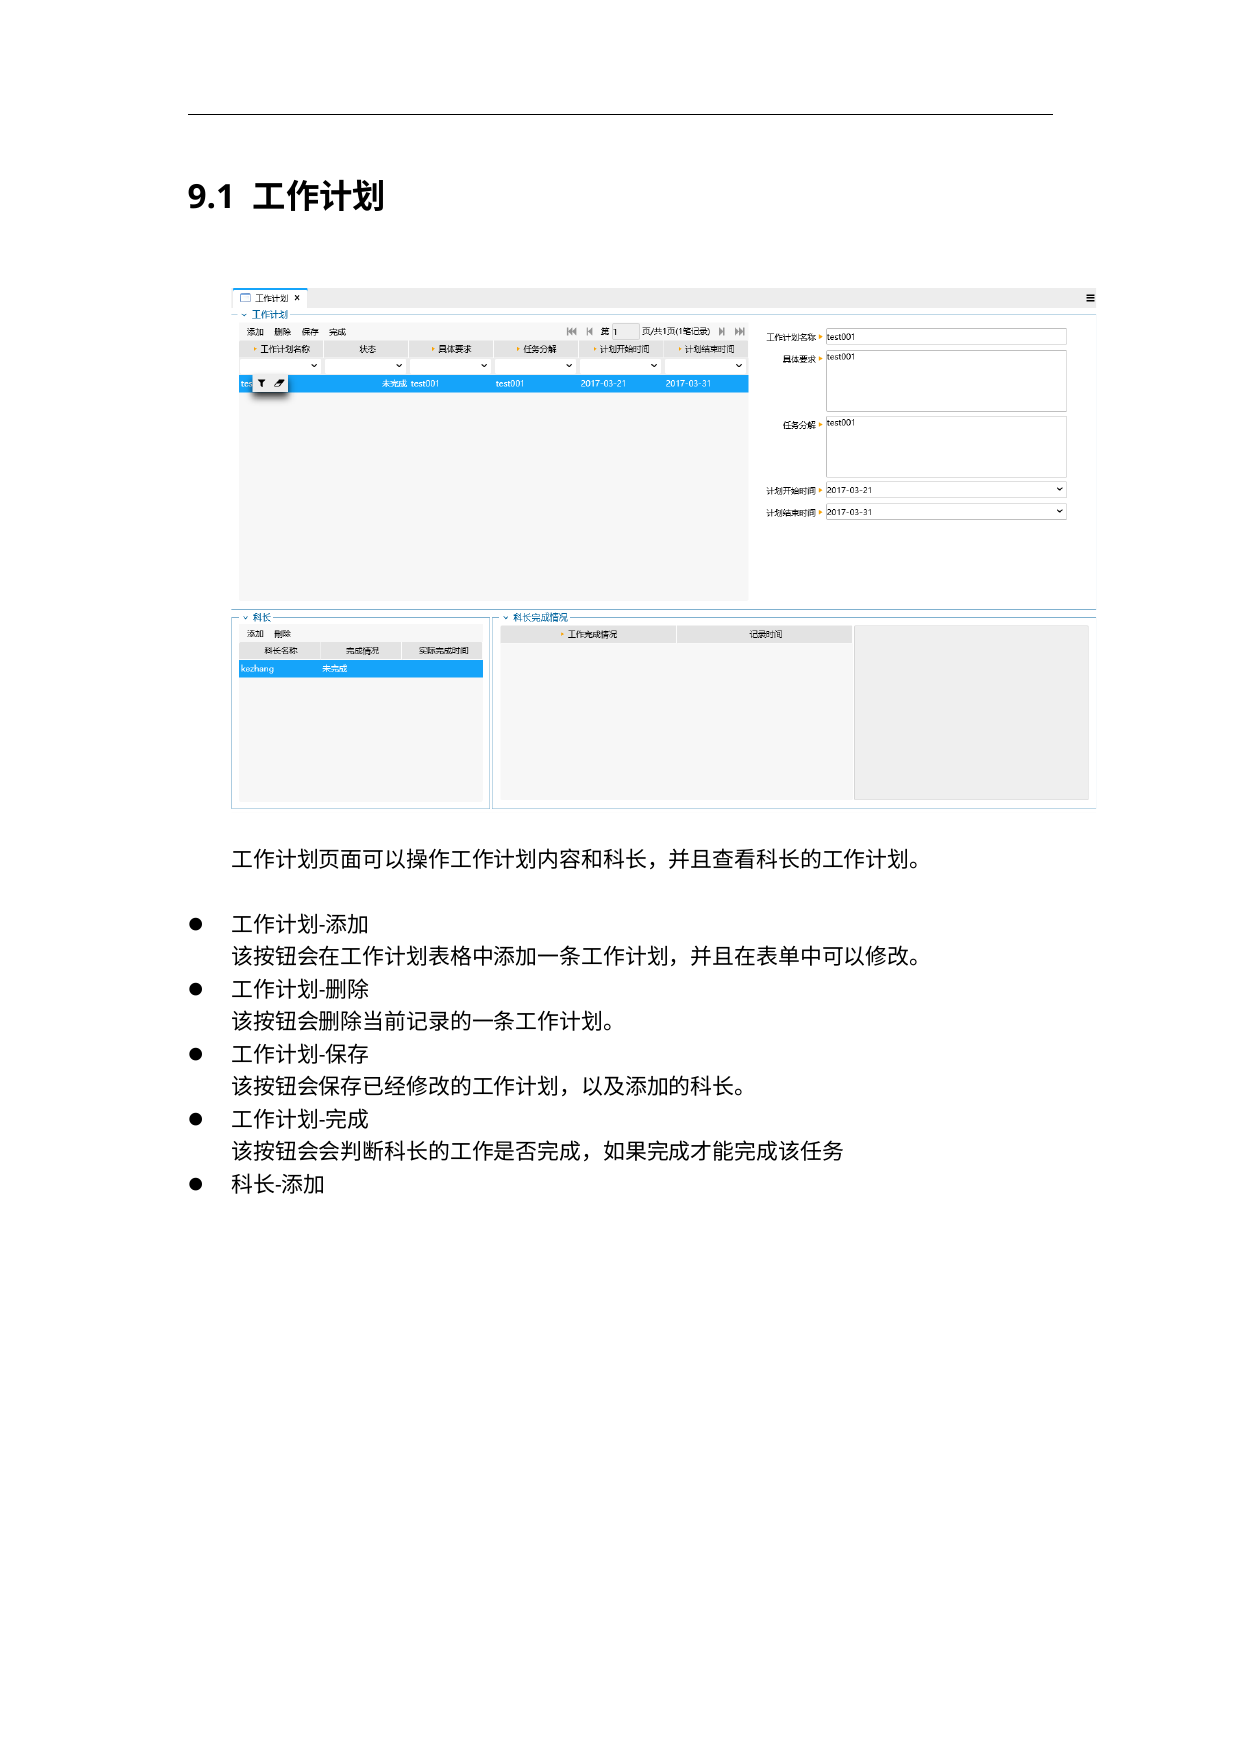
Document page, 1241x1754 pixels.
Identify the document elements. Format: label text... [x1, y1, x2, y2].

list 科长-添加 [187, 1166, 1053, 1199]
list 工作计划-添加 [187, 906, 1053, 939]
text 该按钮会会判断科长的工作是否完成，如果完成才能完成该任务 [231, 1134, 1053, 1166]
list 工作计划-保存 [187, 1036, 1053, 1069]
text 该按钮会保存已经修改的工作计划，以及添加的科长。 [231, 1069, 1053, 1101]
text 该按钮会在工作计划表格中添加一条工作计划，并且在表单中可以修改。 [231, 939, 1053, 971]
list 工作计划-删除 [187, 971, 1053, 1004]
text 该按钮会删除当前记录的一条工作计划。 [231, 1004, 1053, 1036]
picture [231, 288, 1097, 813]
list 工作计划-完成 [187, 1101, 1053, 1134]
subtitle 工作计划 [187, 162, 1053, 227]
text 工作计划页面可以操作工作计划内容和科长，并且查看科长的工作计划。 [187, 841, 1053, 874]
